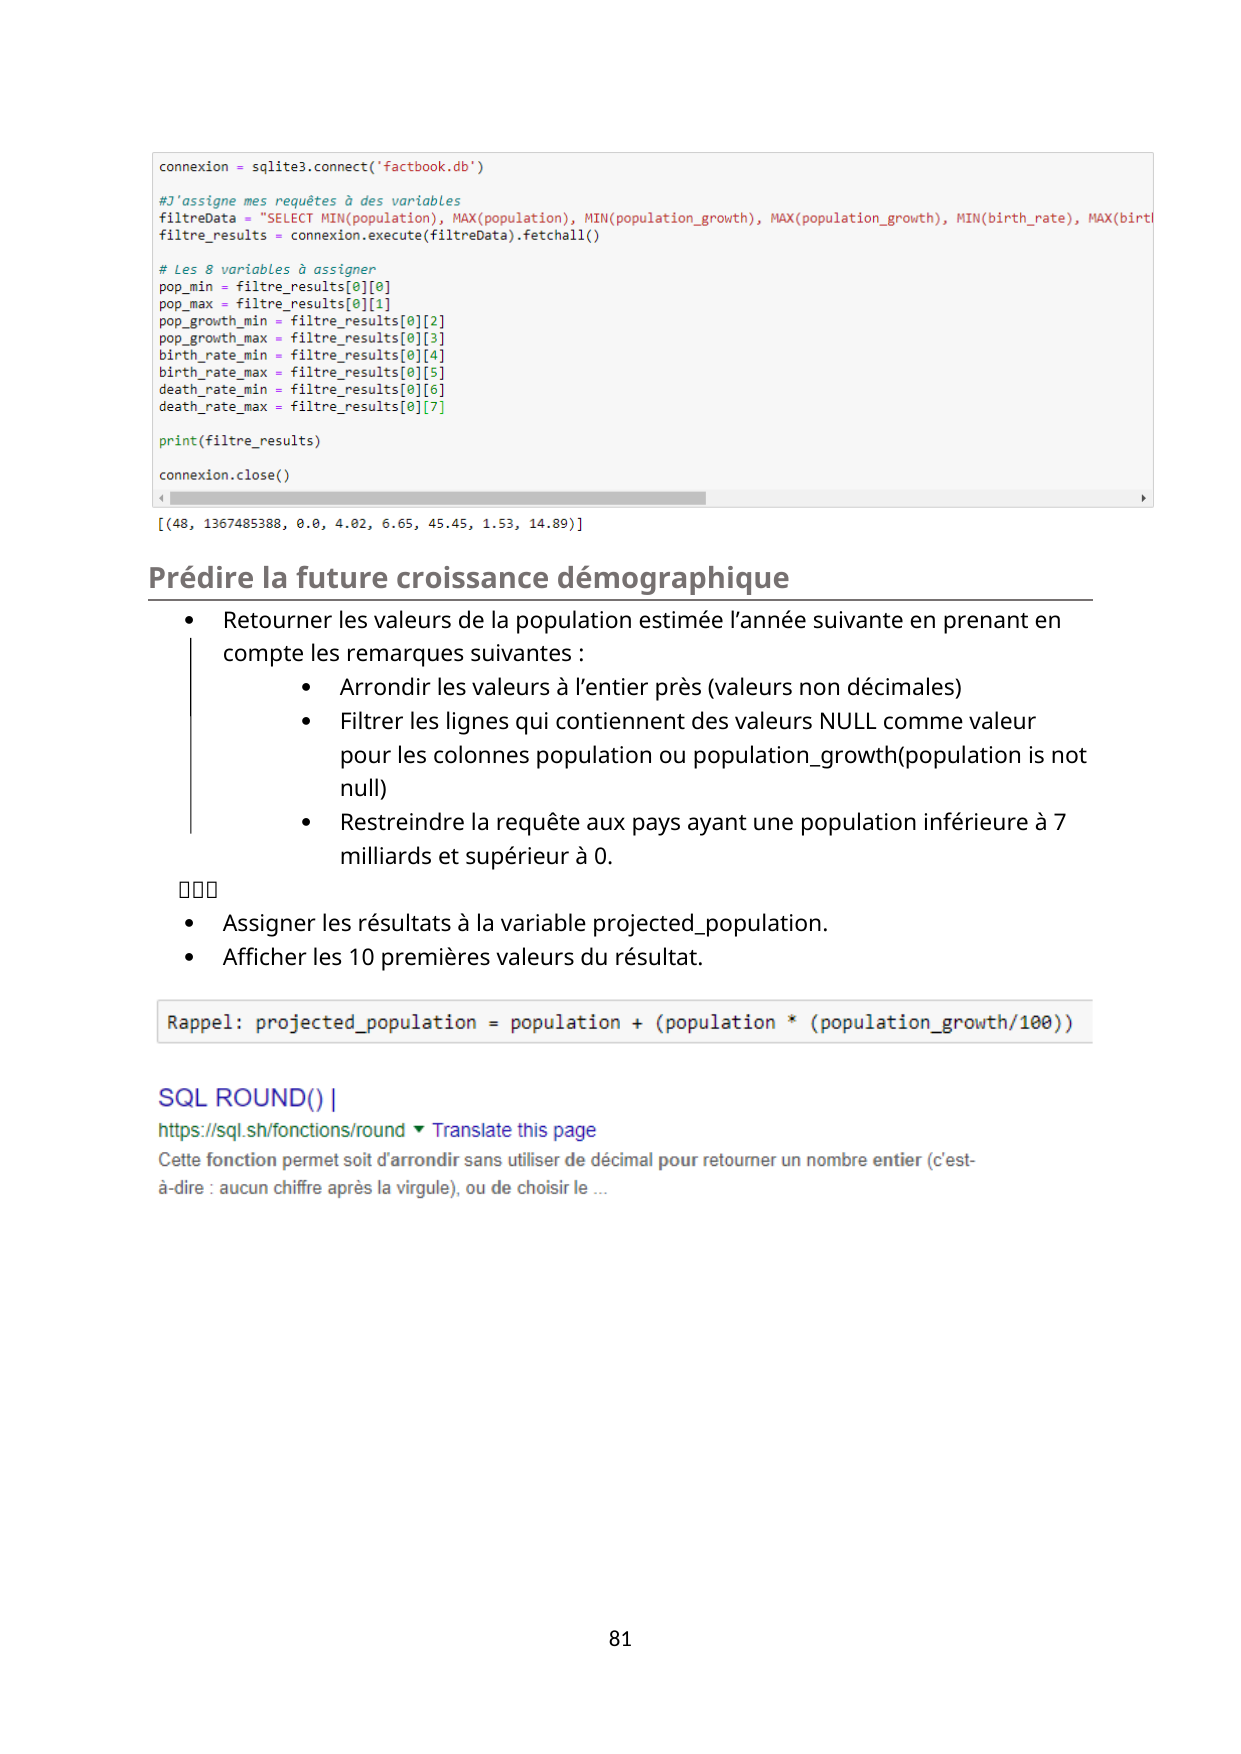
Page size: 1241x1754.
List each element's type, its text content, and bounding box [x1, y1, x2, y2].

list 🐍🌌📙 [177, 874, 1093, 905]
list Retourner les valeurs de la population estimée l’année suivante en prenant en compte les remarques suivantes : [185, 604, 1093, 669]
picture [147, 1069, 1012, 1208]
subtitle Prédire la future croissance démographique [148, 558, 1093, 599]
list Restreindre la requête aux pays ayant une population inférieure à 7 milliards et supérieur à 0. [302, 806, 1093, 871]
picture [147, 991, 1093, 1051]
list Arrondir les valeurs à l’entier près (valeurs non décimales) [302, 671, 1093, 702]
list Afficher les 10 premières valeurs du résultat. [185, 941, 1093, 972]
picture [147, 147, 1162, 539]
list Filtrer les lignes qui contiennent des valeurs NULL comme valeur pour les colonnes population ou population_growth(population is not null) [302, 705, 1093, 804]
list Assigner les résultats à la variable projected_population. [185, 907, 1093, 939]
